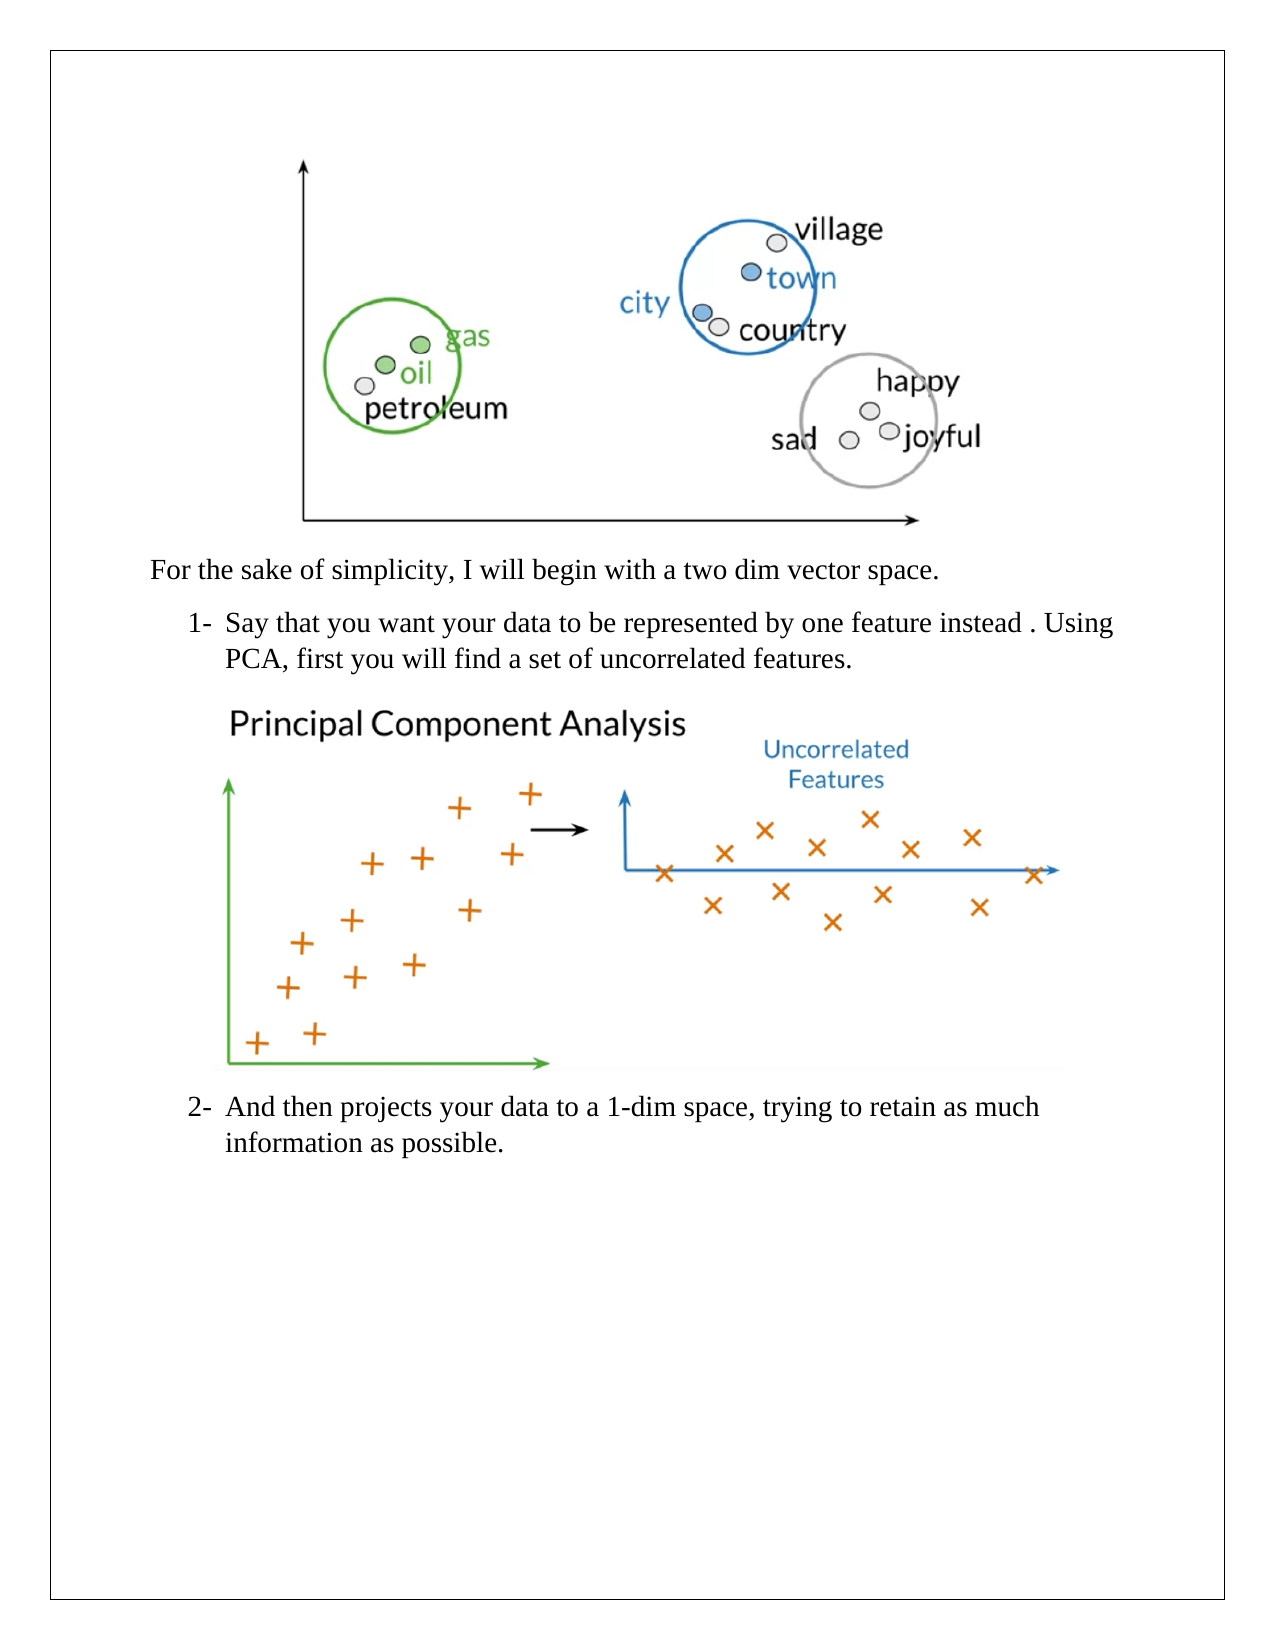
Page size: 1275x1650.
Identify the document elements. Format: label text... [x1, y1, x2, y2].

picture [210, 694, 1065, 1071]
list Say that you want your data to be represented by one feature instead . Using PCA, first you will find a set of uncorrelated features. [187, 605, 1125, 675]
list And then projects your data to a 1-dim space, trying to retain as much information as possible. [187, 1089, 1125, 1159]
text For the sake of simplicity, I will begin with a two dim vector space. [150, 552, 1125, 586]
picture [280, 150, 995, 534]
